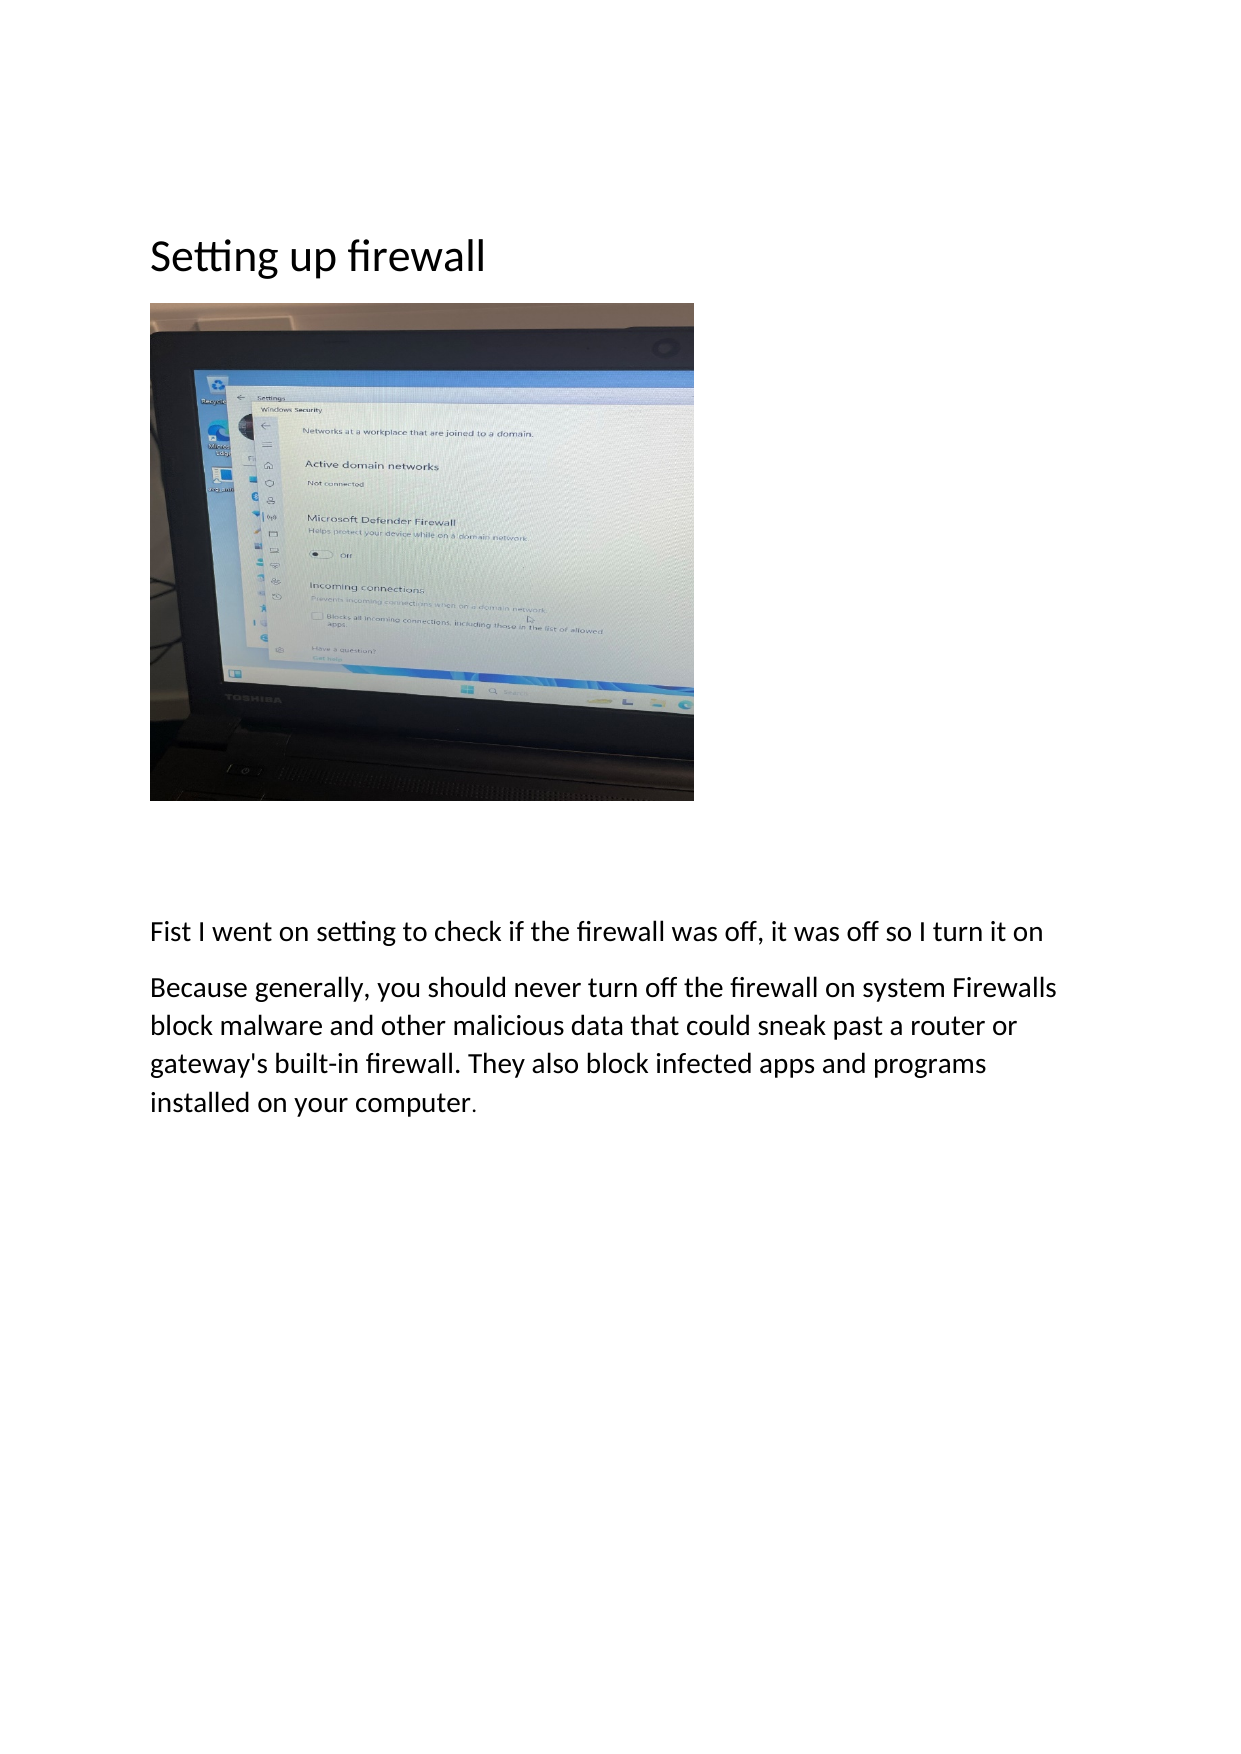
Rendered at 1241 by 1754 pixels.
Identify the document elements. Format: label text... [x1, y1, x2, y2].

text Setting up firewall [150, 227, 1090, 283]
picture [150, 303, 694, 801]
text Because generally, you should never turn off the firewall on system Firewalls block malware and other malicious data that could sneak past a router or gateway's built-in firewall. They also block infected apps and programs installed on your computer. [150, 969, 1090, 1119]
text Fist I went on setting to check if the firewall was off, it was off so I turn it on [150, 913, 1090, 949]
